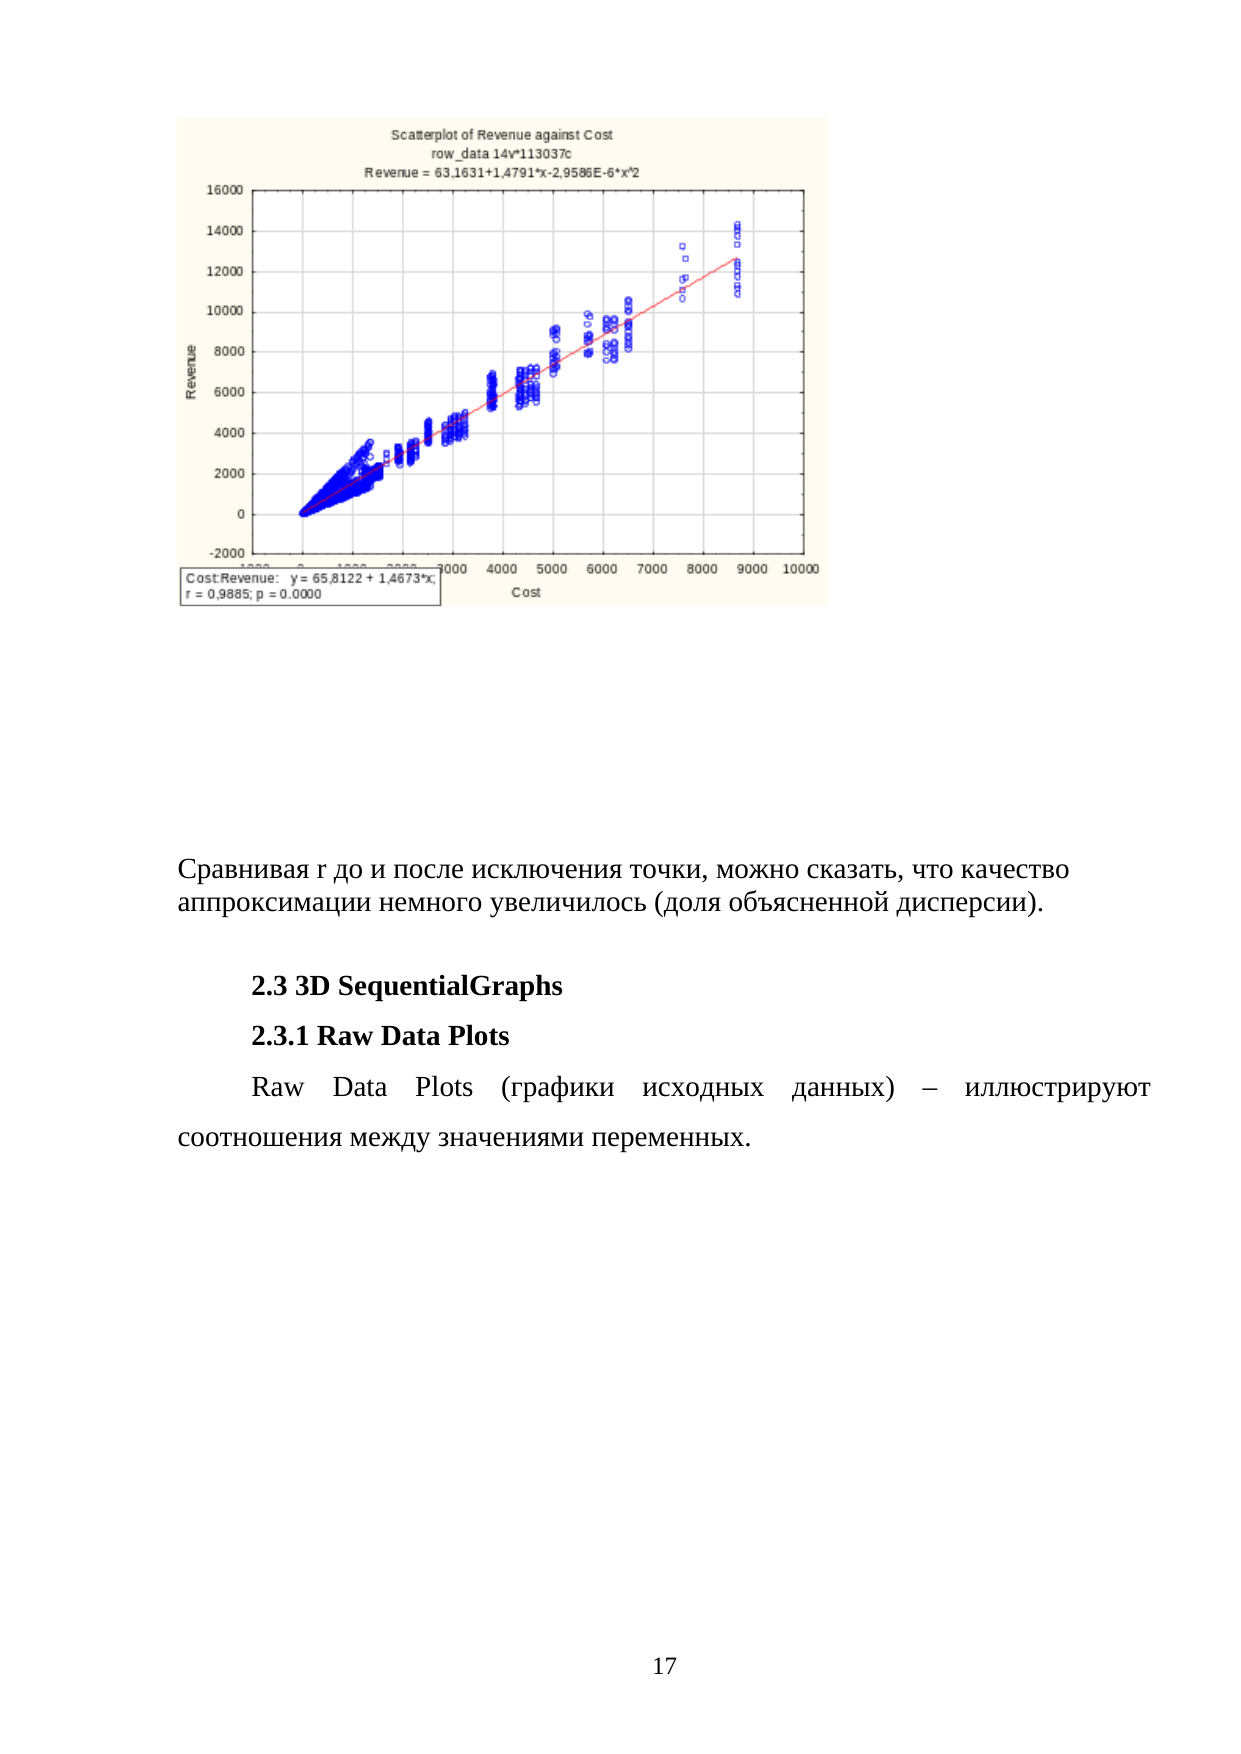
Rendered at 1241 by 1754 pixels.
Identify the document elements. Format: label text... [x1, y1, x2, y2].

text 2.3.1 Raw Data Plots [177, 1018, 1152, 1052]
text Сравнивая r до и после исключения точки, можно сказать, что качество аппроксимации немного увеличилось (доля объясненной дисперсии). [177, 851, 1152, 918]
text Raw Data Plots (графики исходных данных) – иллюстрируют соотношения между значениями переменных. [177, 1069, 1152, 1153]
text 2.3 3D SequentialGraphs [177, 968, 1152, 1002]
